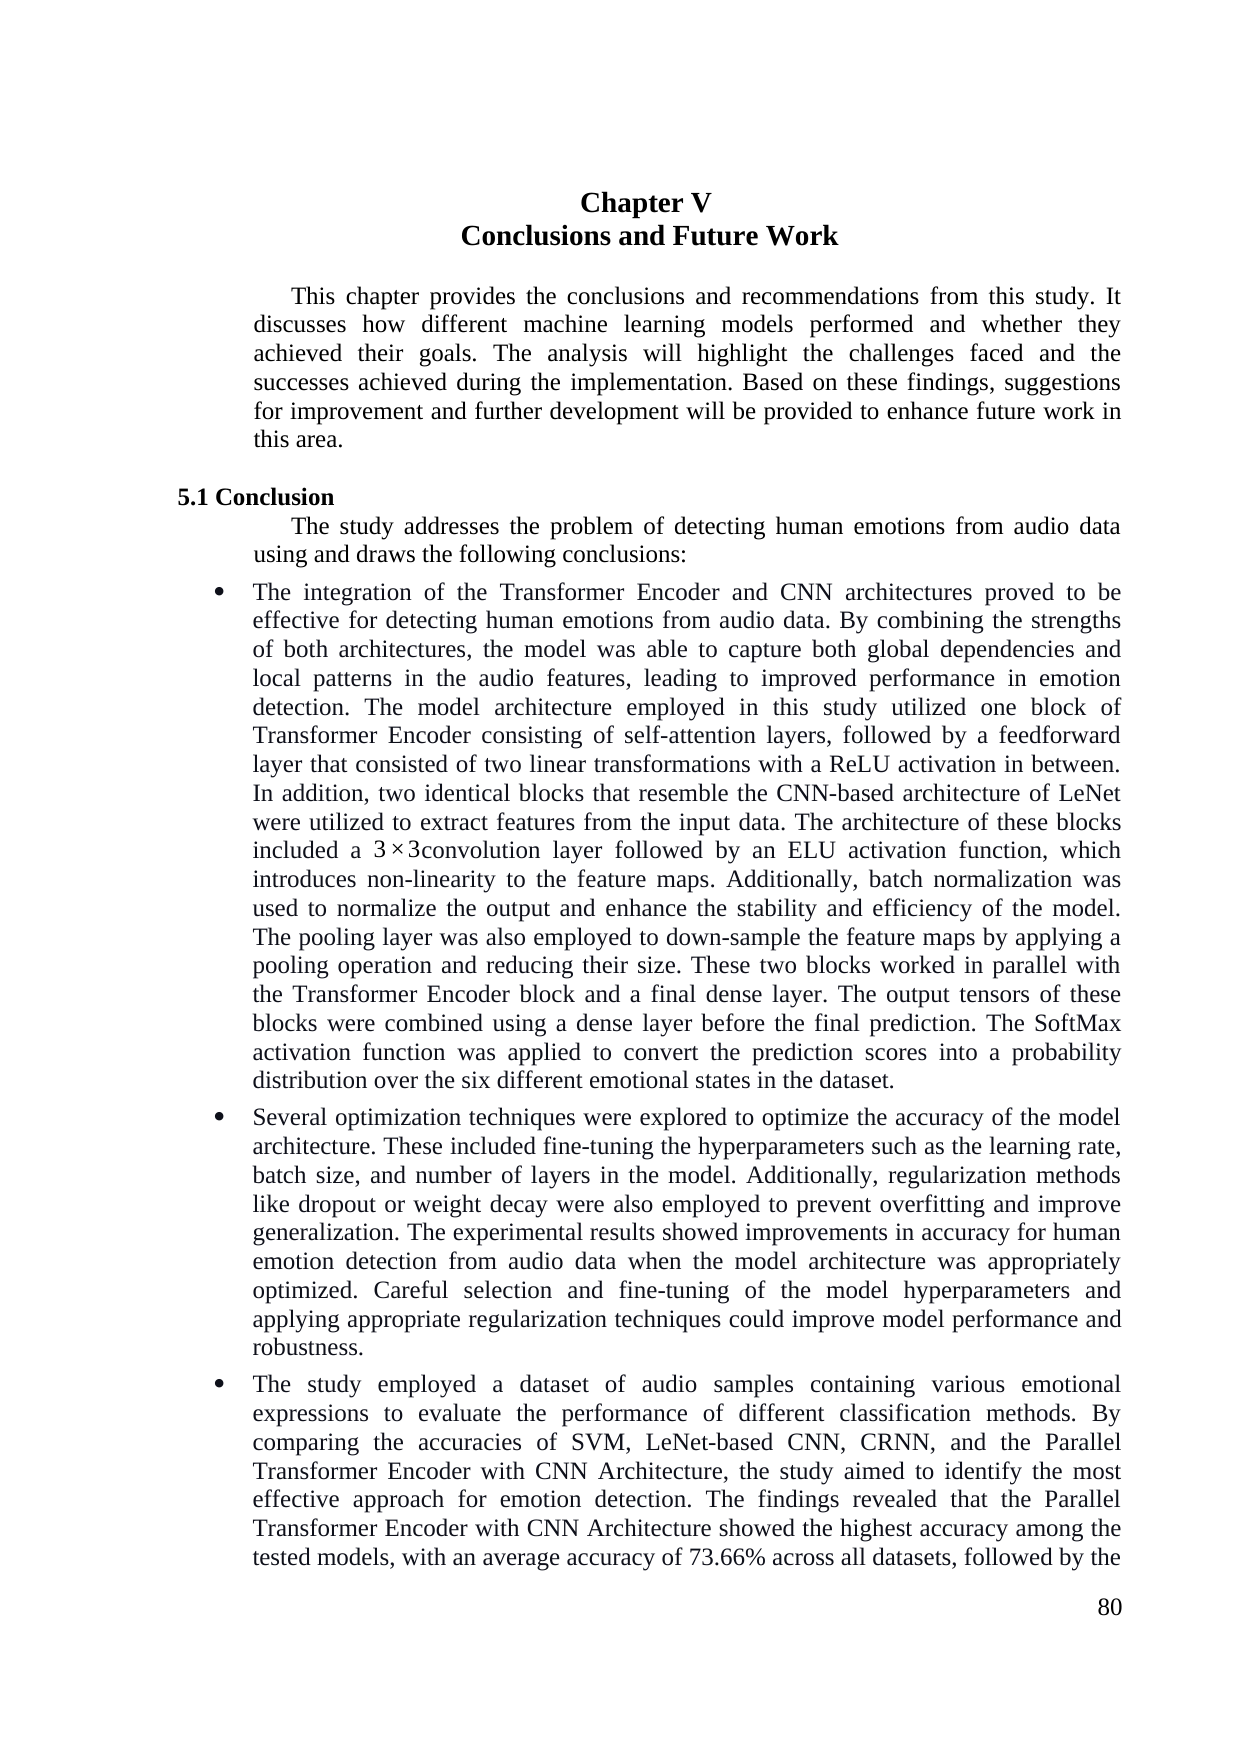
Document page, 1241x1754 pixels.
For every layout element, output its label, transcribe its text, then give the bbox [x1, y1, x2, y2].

text This chapter provides the conclusions and recommendations from this study. It discusses how different machine learning models performed and whether they achieved their goals. The analysis will highlight the challenges faced and the successes achieved during the implementation. Based on these findings, suggestions for improvement and further development will be provided to enhance future work in this area. [253, 281, 1122, 453]
subtitle Conclusion [177, 482, 1122, 511]
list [215, 1369, 1122, 1571]
text The study addresses the problem of detecting human emotions from audio data using and draws the following conclusions: [253, 511, 1122, 568]
list Several optimization techniques were explored to optimize the accuracy of the model architecture. These included fine-tuning the hyperparameters such as the learning rate, batch size, and number of layers in the model. Additionally, regularization methods like dropout or weight decay were also employed to prevent overfitting and improve generalization. The experimental results showed improvements in accuracy for human emotion detection from audio data when the model architecture was appropriately optimized. Careful selection and fine-tuning of the model hyperparameters and applying appropriate regularization techniques could improve model performance and robustness. [215, 1102, 1122, 1361]
list The integration of the Transformer Encoder and CNN architectures proved to be effective for detecting human emotions from audio data. By combining the strengths of both architectures, the model was able to capture both global dependencies and local patterns in the audio features, leading to improved performance in emotion detection. The model architecture employed in this study utilized one block of Transformer Encoder consisting of self-attention layers, followed by a feedforward layer that consisted of two linear transformations with a ReLU activation in between. In addition, two identical blocks that resemble the CNN-based architecture of LeNet were utilized to extract features from the input data. The architecture of these blocks included a convolution layer followed by an ELU activation function, which introduces non-linearity to the feature maps. Additionally, batch normalization was used to normalize the output and enhance the stability and efficiency of the model. The pooling layer was also employed to down-sample the feature maps by applying a pooling operation and reducing their size. These two blocks worked in parallel with the Transformer Encoder block and a final dense layer. The output tensors of these blocks were combined using a dense layer before the final prediction. The SoftMax activation function was applied to convert the prediction scores into a probability distribution over the six different emotional states in the dataset. [215, 577, 1122, 1094]
subtitle Chapter V Conclusions and Future Work [177, 185, 1122, 252]
